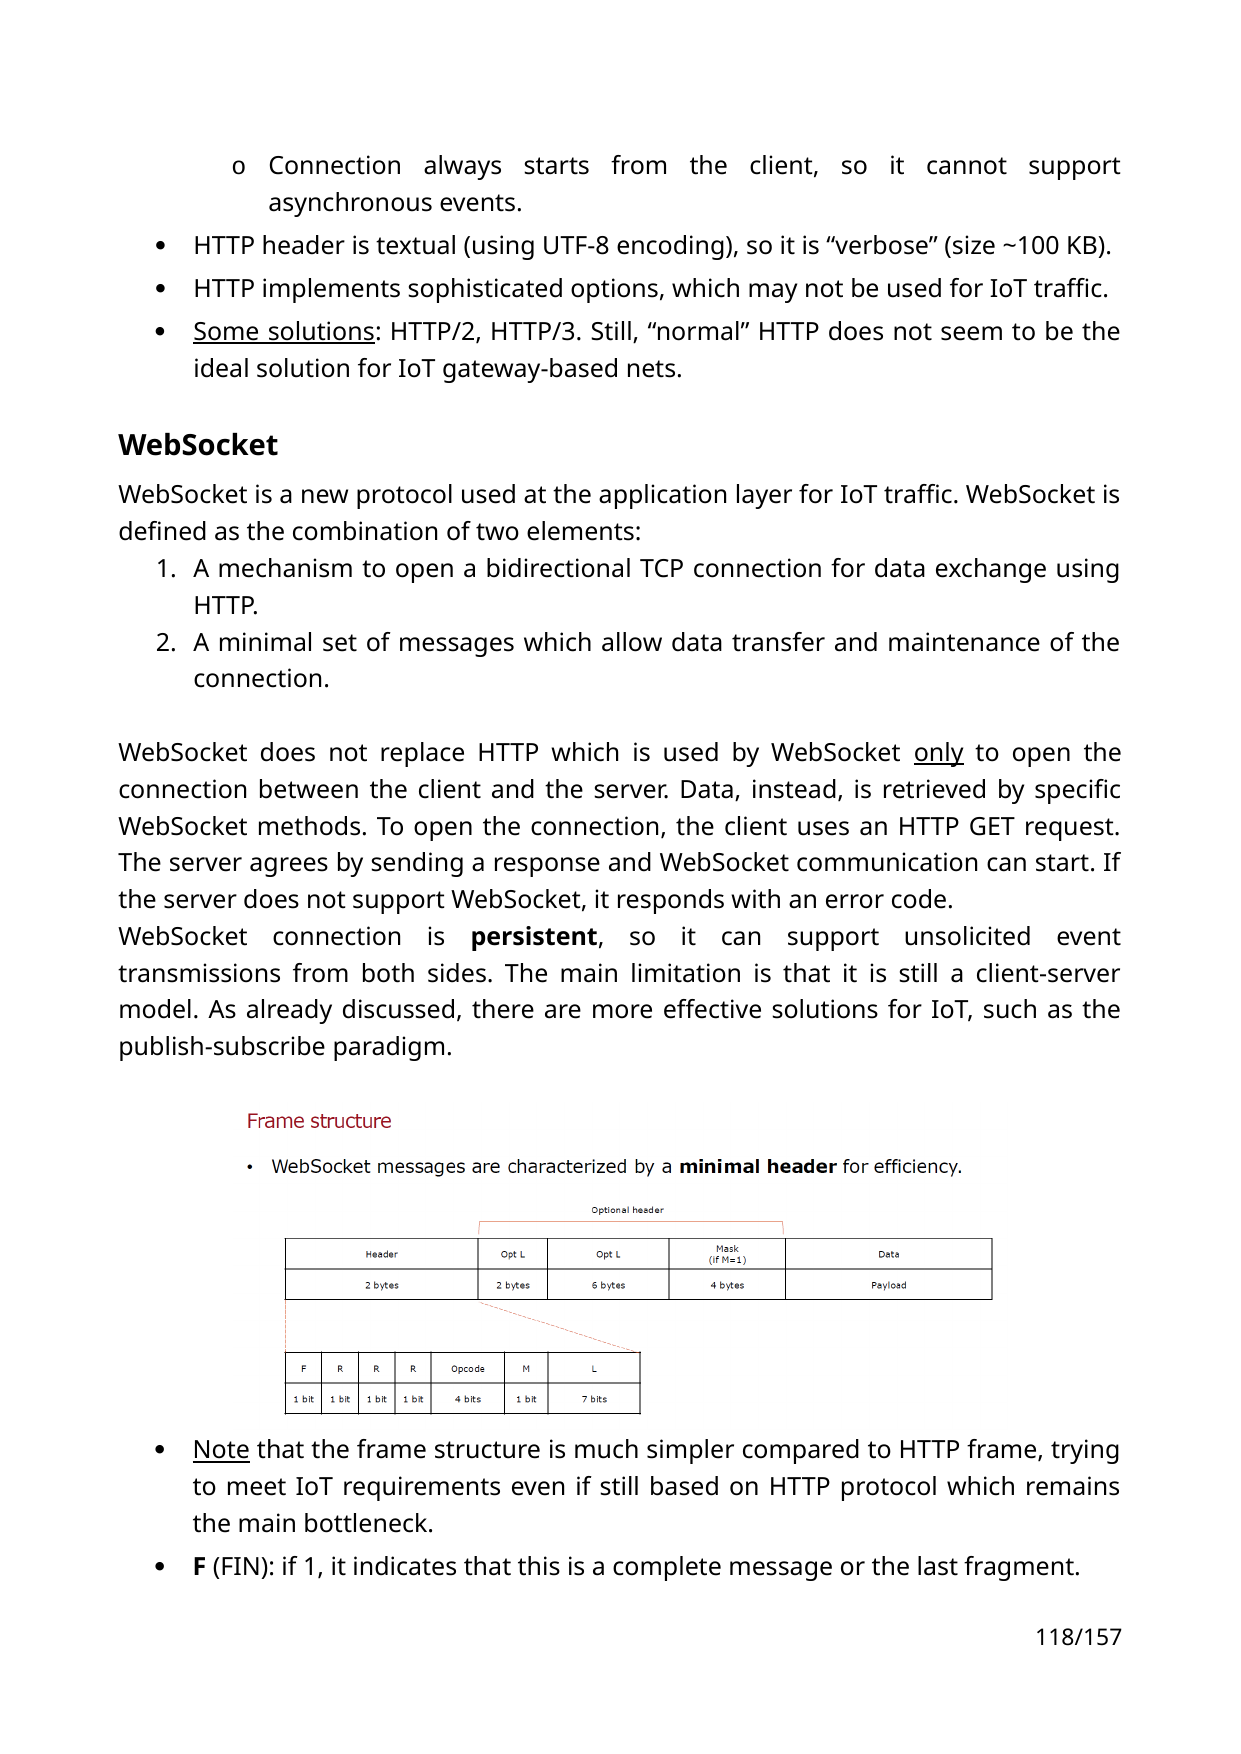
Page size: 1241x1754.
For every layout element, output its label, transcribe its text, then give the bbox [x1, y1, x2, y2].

text WebSocket does not replace HTTP which is used by WebSocket only to open the connection between the client and the server. Data, instead, is retrieved by specific WebSocket methods. To open the connection, the client uses an HTTP GET request. The server agrees by sending a response and WebSocket communication can start. If the server does not support WebSocket, it responds with an error code. [118, 734, 1122, 916]
list HTTP header is textual (using UTF-8 encoding), so it is “verbose” (size ~100 KB). [156, 228, 1122, 262]
text WebSocket is a new protocol used at the application layer for IoT traffic. WebSocket is defined as the combination of two elements: [118, 477, 1122, 548]
list A minimal set of messages which allow data transfer and maintenance of the connection. [156, 624, 1122, 695]
list Note that the frame structure is much simpler compared to HTTP frame, trying to meet IoT requirements even if still based on HTTP protocol which remains the main bottleneck. [155, 1432, 1122, 1540]
list Some solutions: HTTP/2, HTTP/3. Still, “normal” HTTP does not seem to be the ideal solution for IoT gateway-based nets. [156, 314, 1122, 384]
text WebSocket [118, 424, 1122, 464]
list A mechanism to open a bidirectional TCP connection for data exchange using HTTP. [156, 551, 1122, 622]
list Connection always starts from the client, so it cannot support asynchronous events. [231, 148, 1122, 219]
text WebSocket connection is persistent, so it can support unsolicited event transmissions from both sides. The main limitation is that it is still a client-server model. As already discussed, there are more effective solutions for IoT, such as the publish-subscribe paradigm. [118, 918, 1122, 1063]
picture [232, 1102, 1008, 1430]
list HTTP implements sophisticated options, which may not be used for IoT traffic. [156, 271, 1122, 305]
list F (FIN): if 1, it indicates that this is a complete message or the last fragment. [155, 1549, 1122, 1583]
